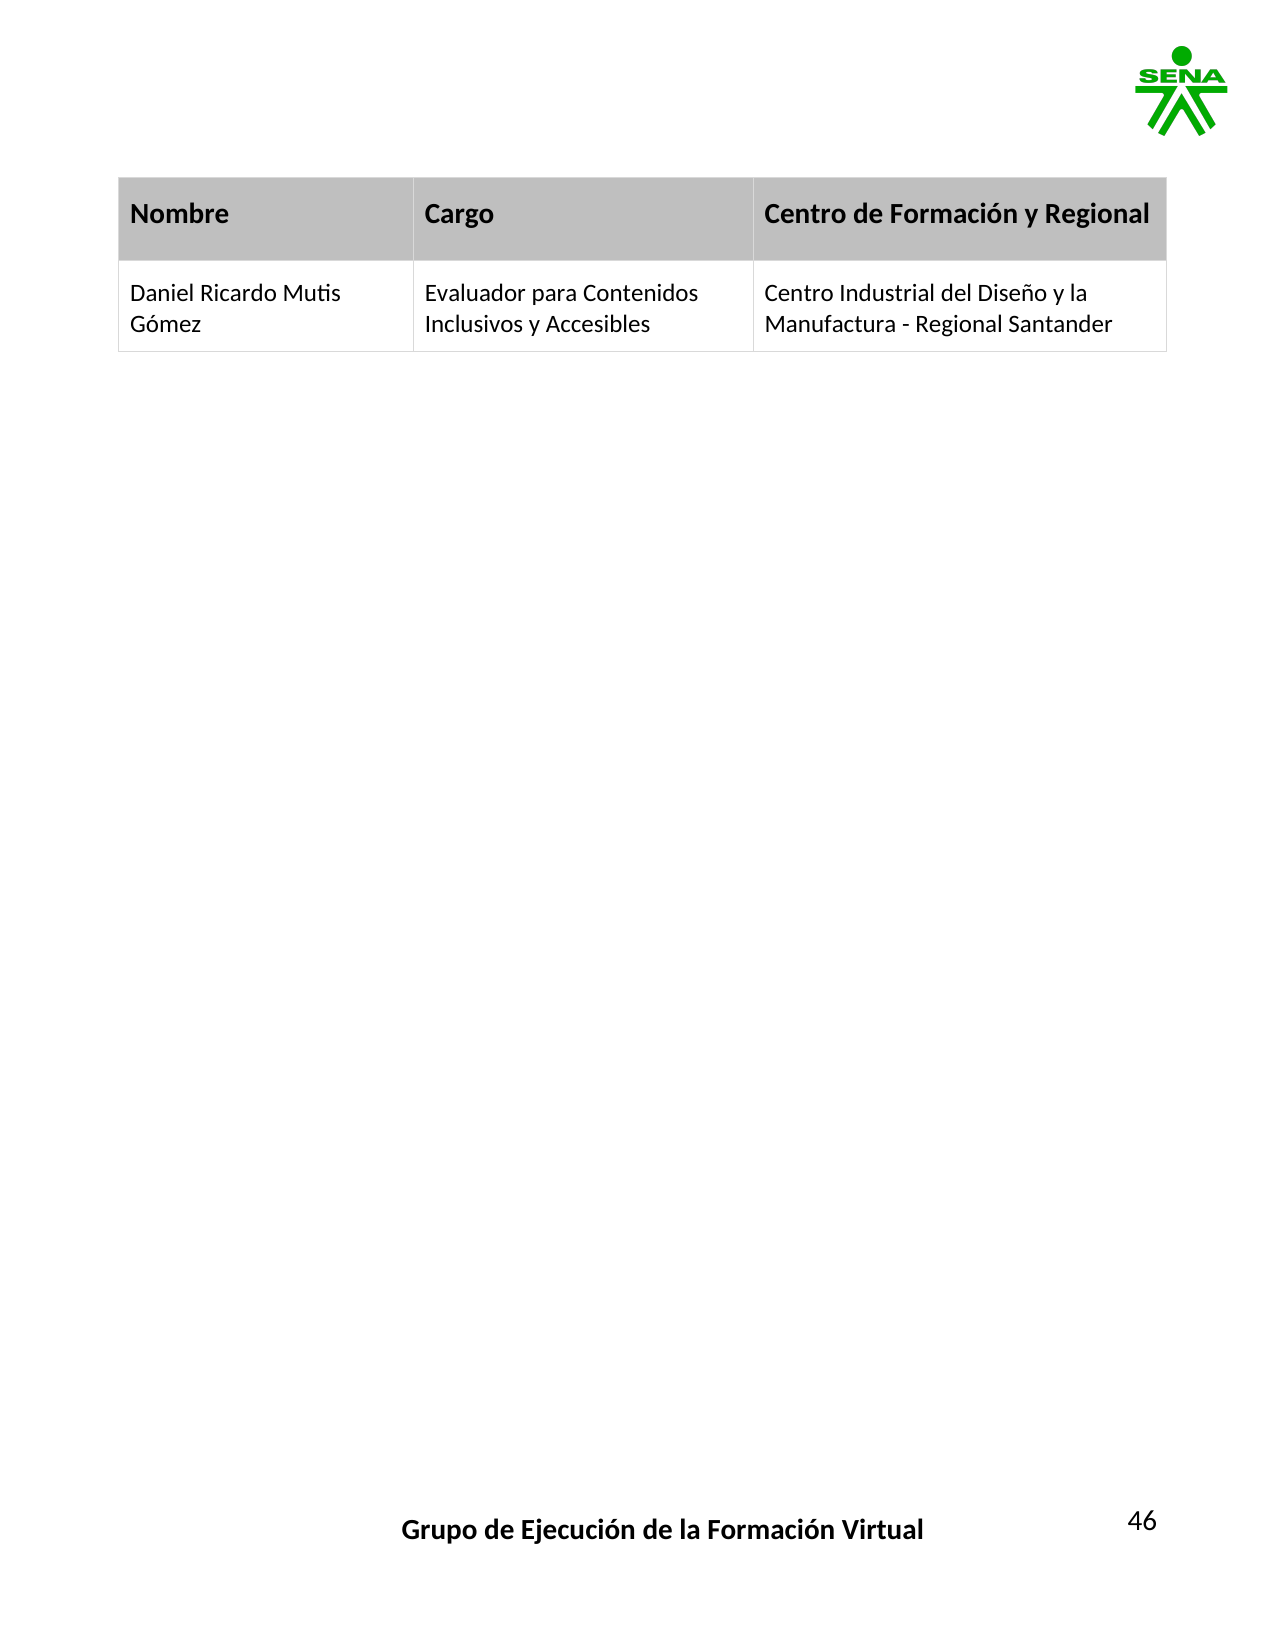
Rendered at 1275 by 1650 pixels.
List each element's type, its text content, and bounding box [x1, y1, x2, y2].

picture [1135, 46, 1228, 136]
table_header Centro de Formación y Regional [754, 178, 1166, 260]
table_header Cargo [414, 178, 753, 260]
table_cell Daniel Ricardo Mutis Gómez [119, 261, 413, 351]
table_cell Evaluador para Contenidos Inclusivos y Accesibles [414, 261, 753, 351]
table_cell Centro Industrial del Diseño y la Manufactura - Regional Santander [754, 261, 1166, 351]
table_header Nombre [119, 178, 413, 260]
